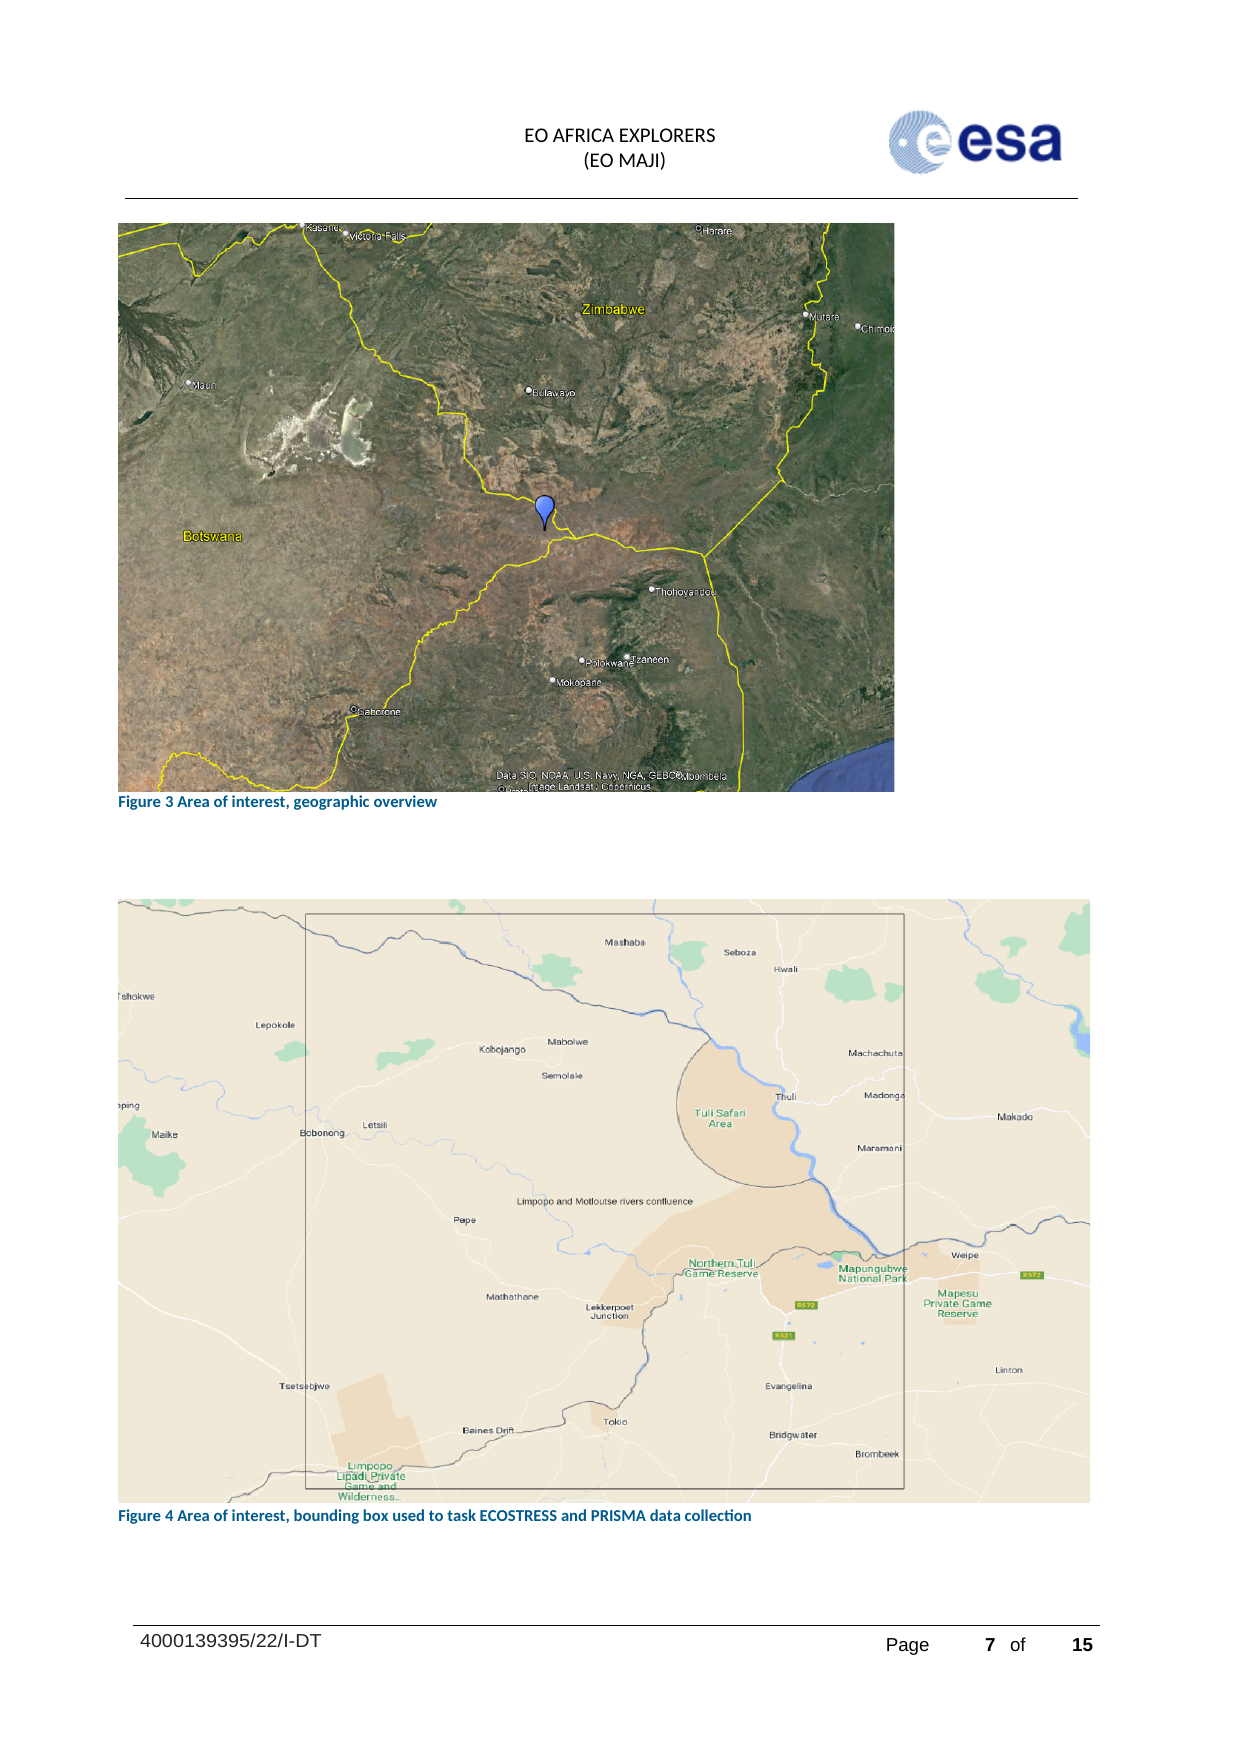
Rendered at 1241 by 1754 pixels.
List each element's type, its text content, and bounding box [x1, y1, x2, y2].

text Figure 3 Area of interest, geographic overview [118, 791, 1161, 812]
picture [118, 223, 895, 792]
picture [889, 106, 1062, 180]
text Figure 4 Area of interest, bounding box used to task ECOSTRESS and PRISMA data collection [118, 1503, 1161, 1526]
picture [118, 899, 1091, 1503]
